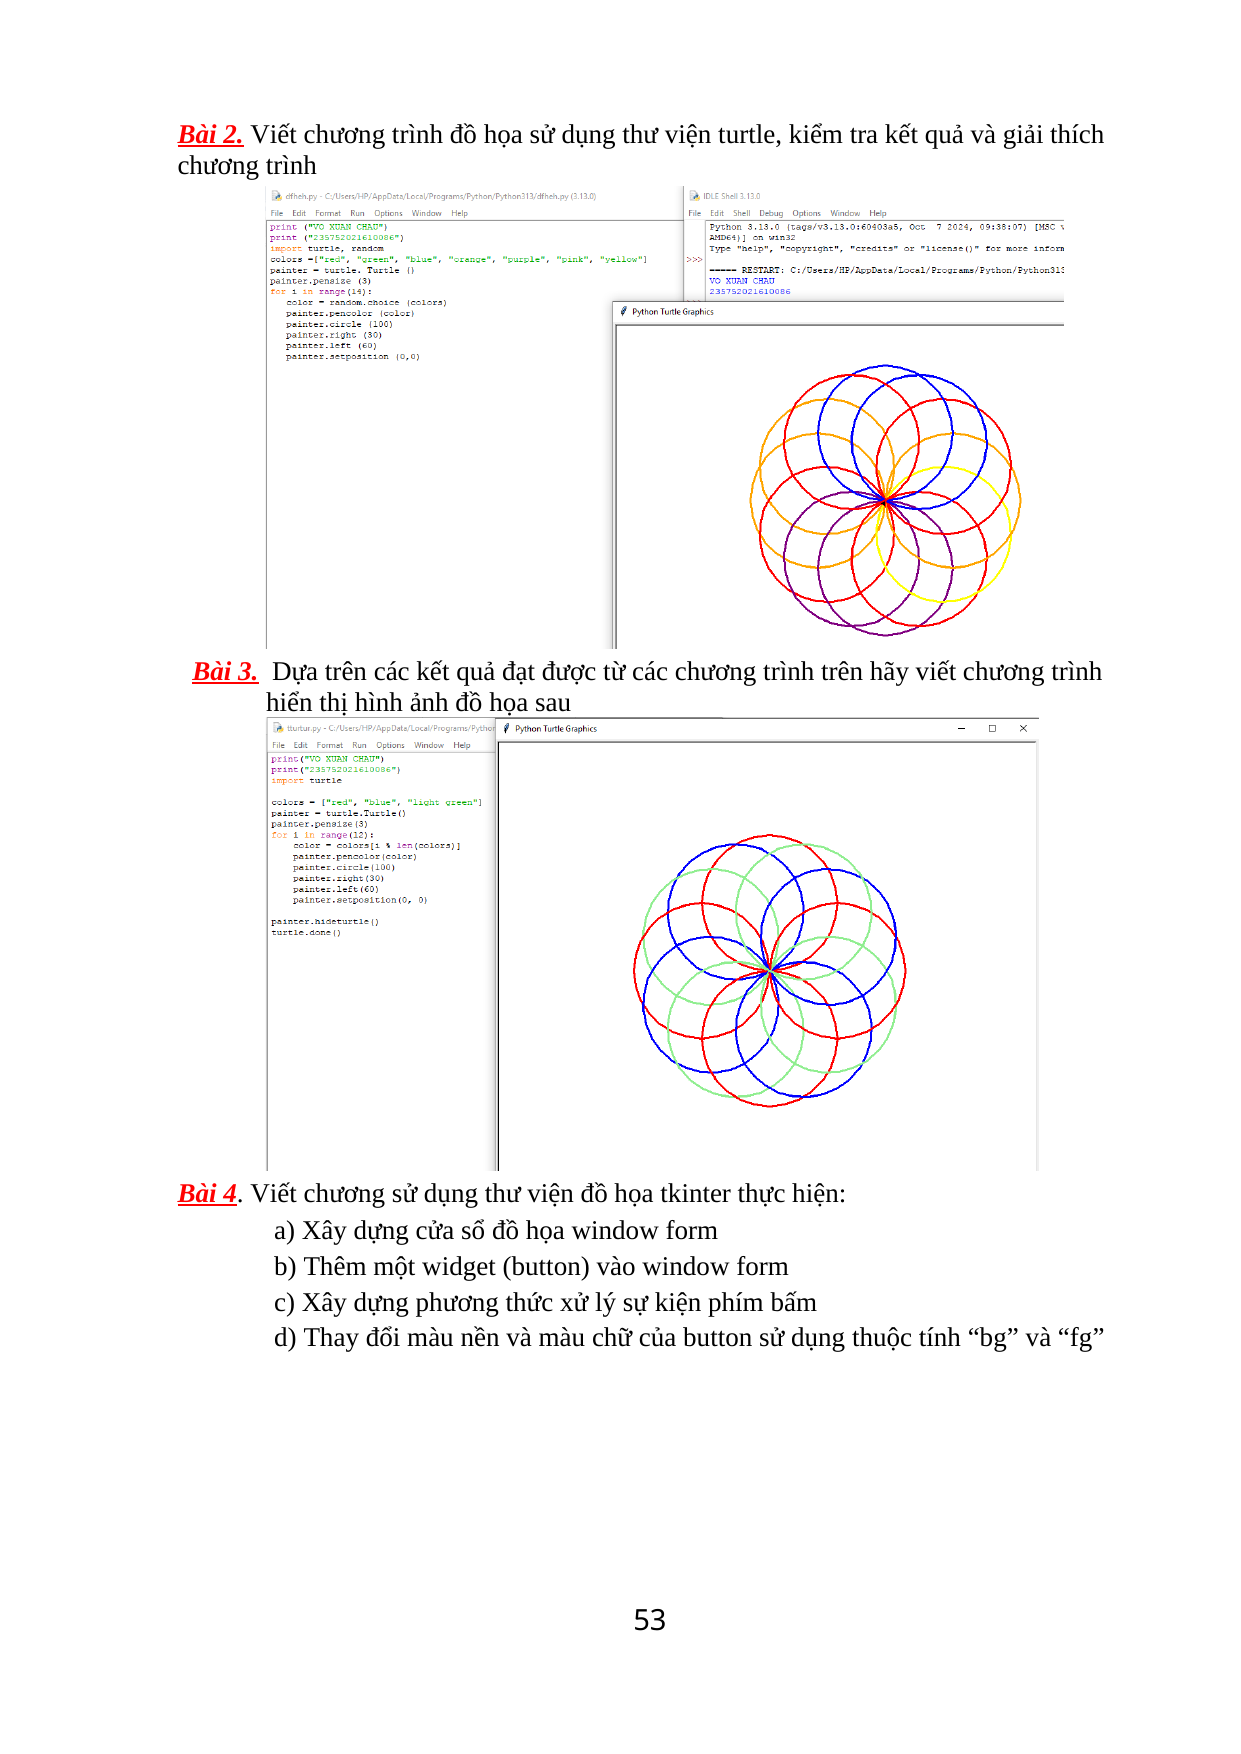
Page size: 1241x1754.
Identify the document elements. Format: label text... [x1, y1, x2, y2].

picture [265, 186, 1064, 649]
list d) Thay đổi màu nền và màu chữ của button sử dụng thuộc tính “bg” và “fg” [274, 1321, 1122, 1353]
picture [265, 717, 1039, 1171]
list b) Thêm một widget (button) vào window form [274, 1250, 1122, 1281]
text Bài 4. Viết chương sử dụng thư viện đồ họa tkinter thực hiện: [177, 1177, 1122, 1208]
text Bài 2. Viết chương trình đồ họa sử dụng thư viện turtle, kiểm tra kết quả và giải thích chương trình [177, 118, 1122, 180]
list a) Xây dựng cửa sổ đồ họa window form [274, 1214, 1122, 1245]
list c) Xây dựng phương thức xử lý sự kiện phím bấm [274, 1286, 1122, 1317]
